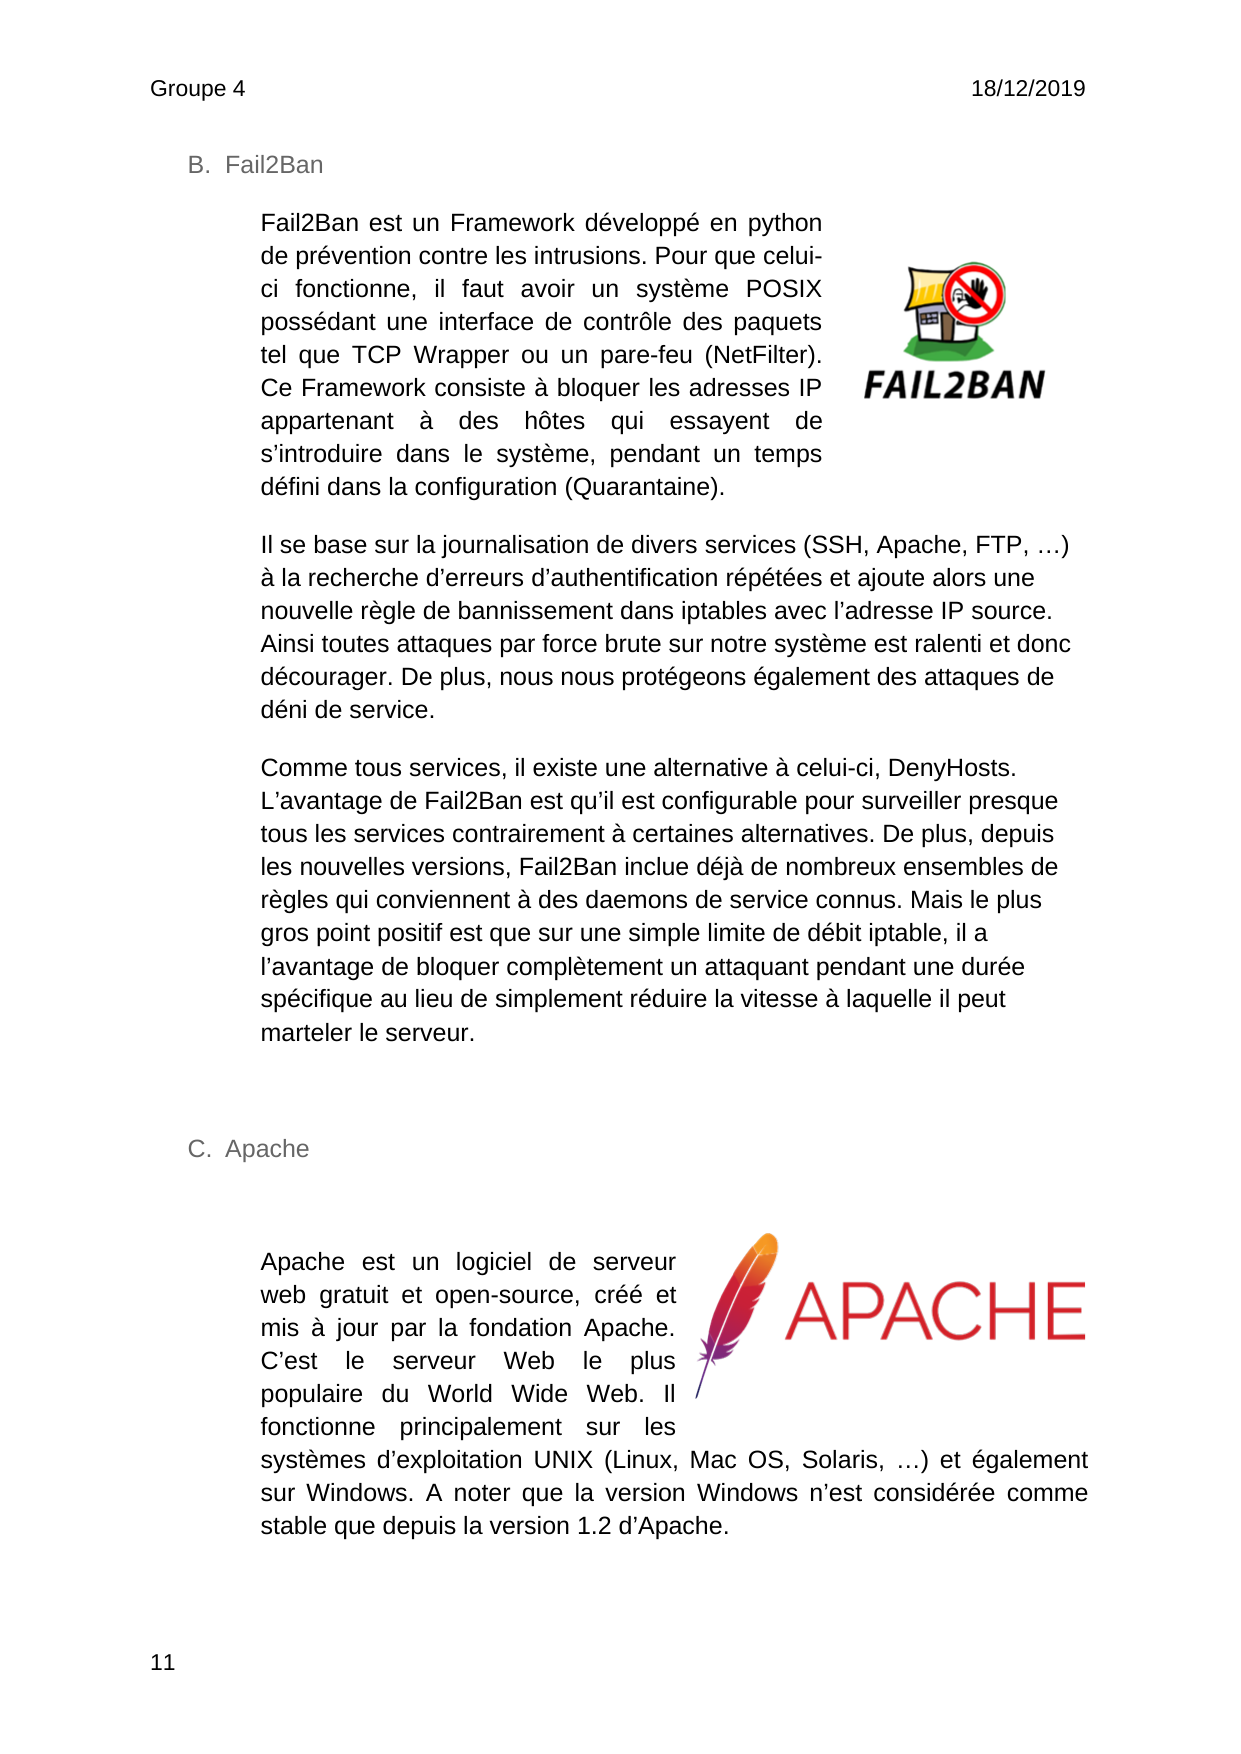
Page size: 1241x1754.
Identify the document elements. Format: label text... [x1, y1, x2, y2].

picture [842, 220, 1066, 444]
picture [695, 1217, 1086, 1415]
text Il se base sur la journalisation de divers services (SSH, Apache, FTP, …) à la recherche d’erreurs d’authentification répétées et ajoute alors une nouvelle règle de bannissement dans iptables avec l’adresse IP source. Ainsi toutes attaques par force brute sur notre système est ralenti et donc décourager. De plus, nous nous protégeons également des attaques de déni de service. [260, 530, 1090, 724]
subtitle Apache [187, 1133, 1090, 1162]
text Fail2Ban est un Framework développé en python de prévention contre les intrusions. Pour que celui-ci fonctionne, il faut avoir un système POSIX possédant une interface de contrôle des paquets tel que TCP Wrapper ou un pare-feu (NetFilter). Ce Framework consiste à bloquer les adresses IP appartenant à des hôtes qui essayent de s’introduire dans le système, pendant un temps défini dans la configuration (Quarantaine). [260, 208, 1090, 501]
subtitle Fail2Ban [187, 150, 1090, 179]
text Comme tous services, il existe une alternative à celui-ci, DenyHosts. L’avantage de Fail2Ban est qu’il est configurable pour surveiller presque tous les services contrairement à certaines alternatives. De plus, depuis les nouvelles versions, Fail2Ban inclue déjà de nombreux ensembles de règles qui conviennent à des daemons de service connus. Mais le plus gros point positif est que sur une simple limite de débit iptable, il a l’avantage de bloquer complètement un attaquant pendant une durée spécifique au lieu de simplement réduire la vitesse à laquelle il peut marteler le serveur. [260, 753, 1090, 1046]
